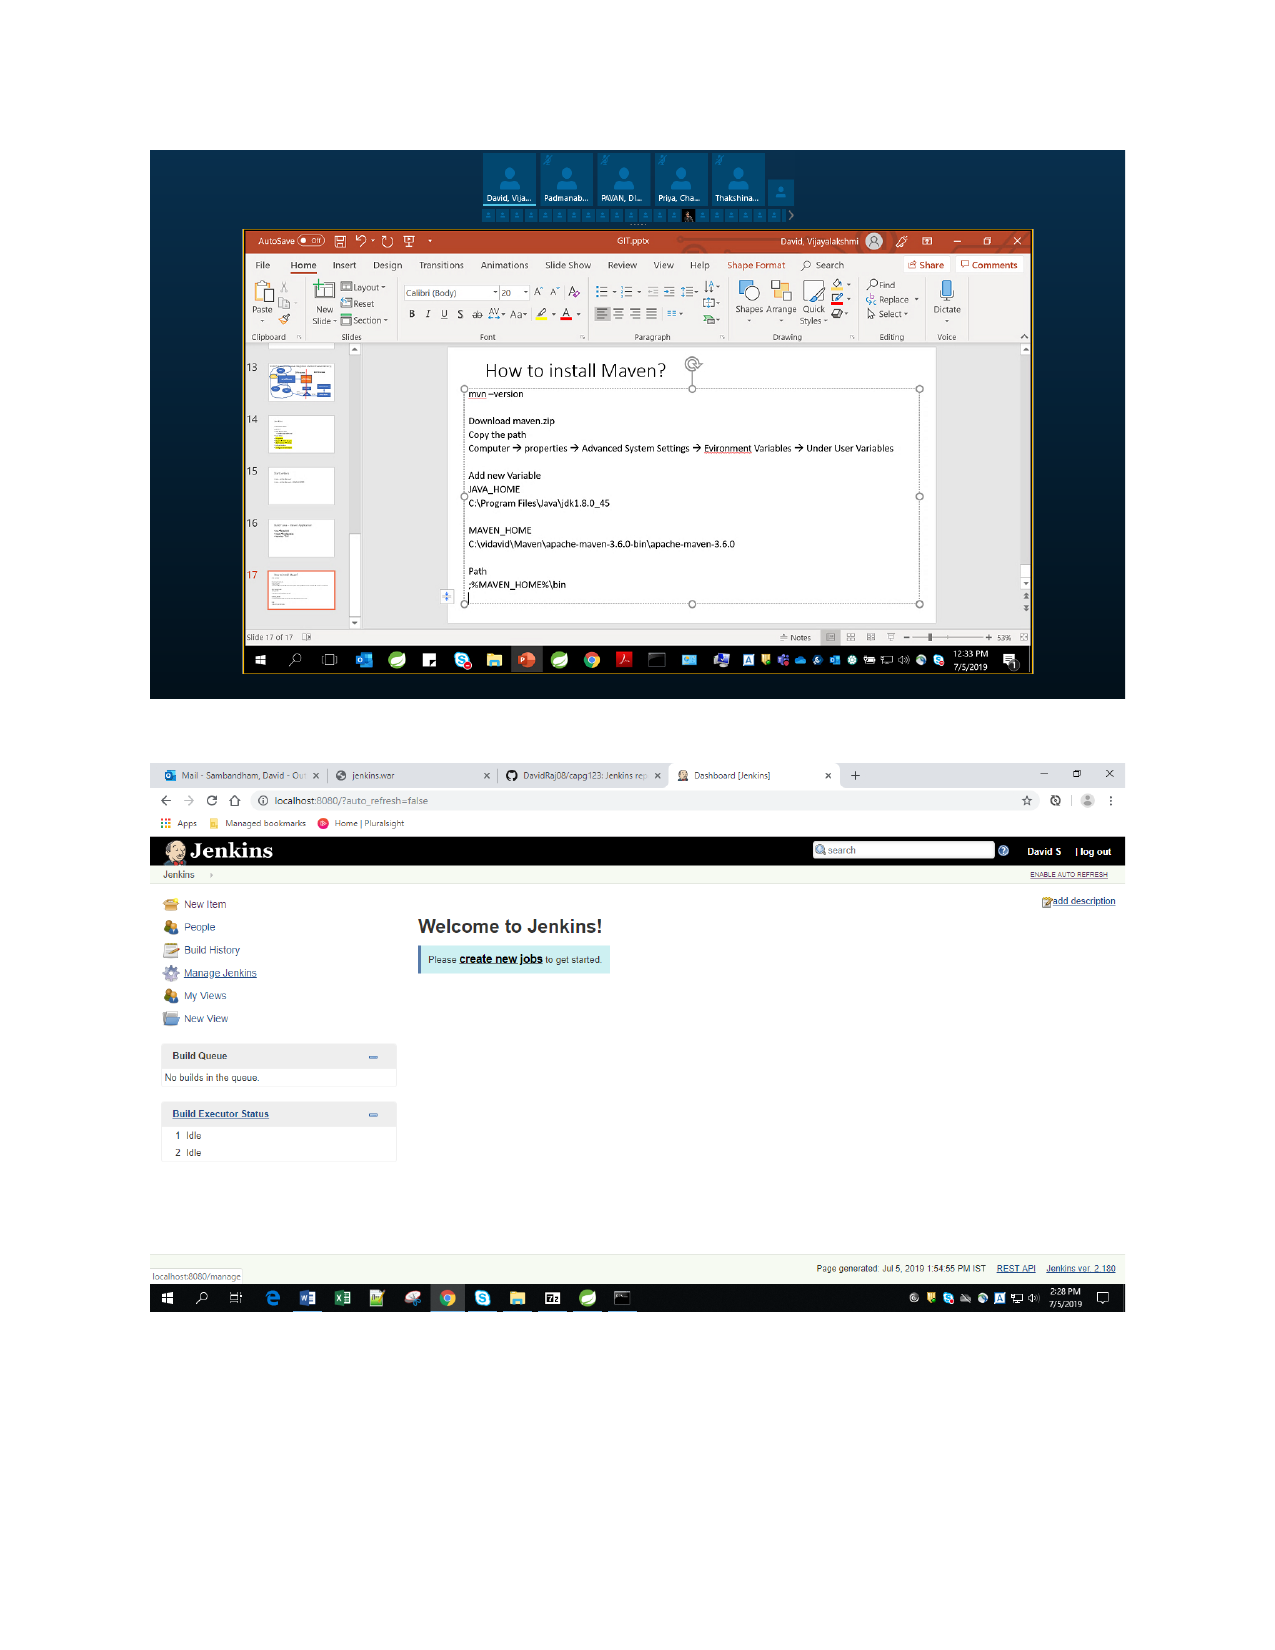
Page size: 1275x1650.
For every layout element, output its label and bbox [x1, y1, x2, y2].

picture [150, 150, 1125, 699]
picture [150, 763, 1125, 1312]
